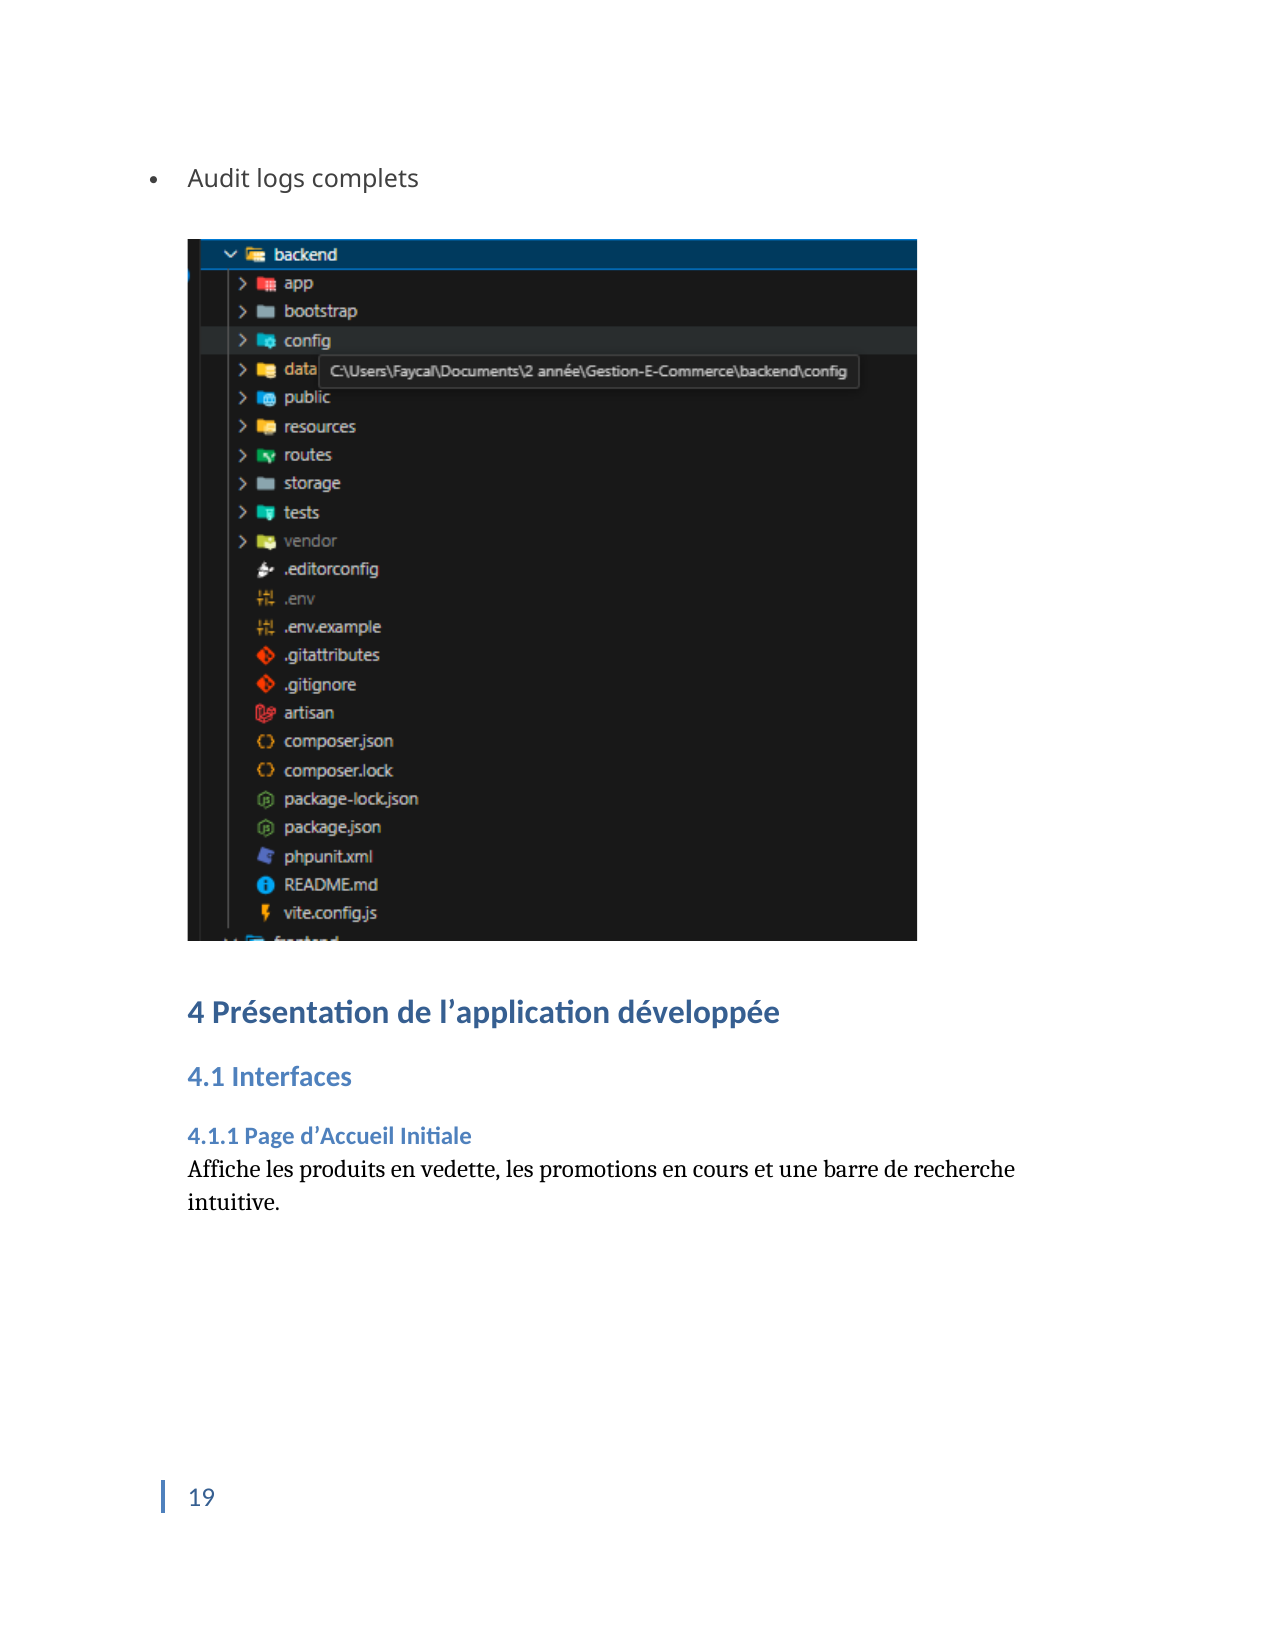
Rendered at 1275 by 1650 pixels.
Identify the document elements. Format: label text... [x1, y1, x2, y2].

subtitle 4.1 Interfaces [187, 1058, 1087, 1094]
picture [187, 239, 918, 941]
subtitle 4.1.1 Page d’Accueil Initiale [187, 1120, 1087, 1151]
subtitle 4 Présentation de l’application développée [187, 991, 1087, 1032]
text Affiche les produits en vedette, les promotions en cours et une barre de recherche intuitive. [187, 1155, 1087, 1217]
